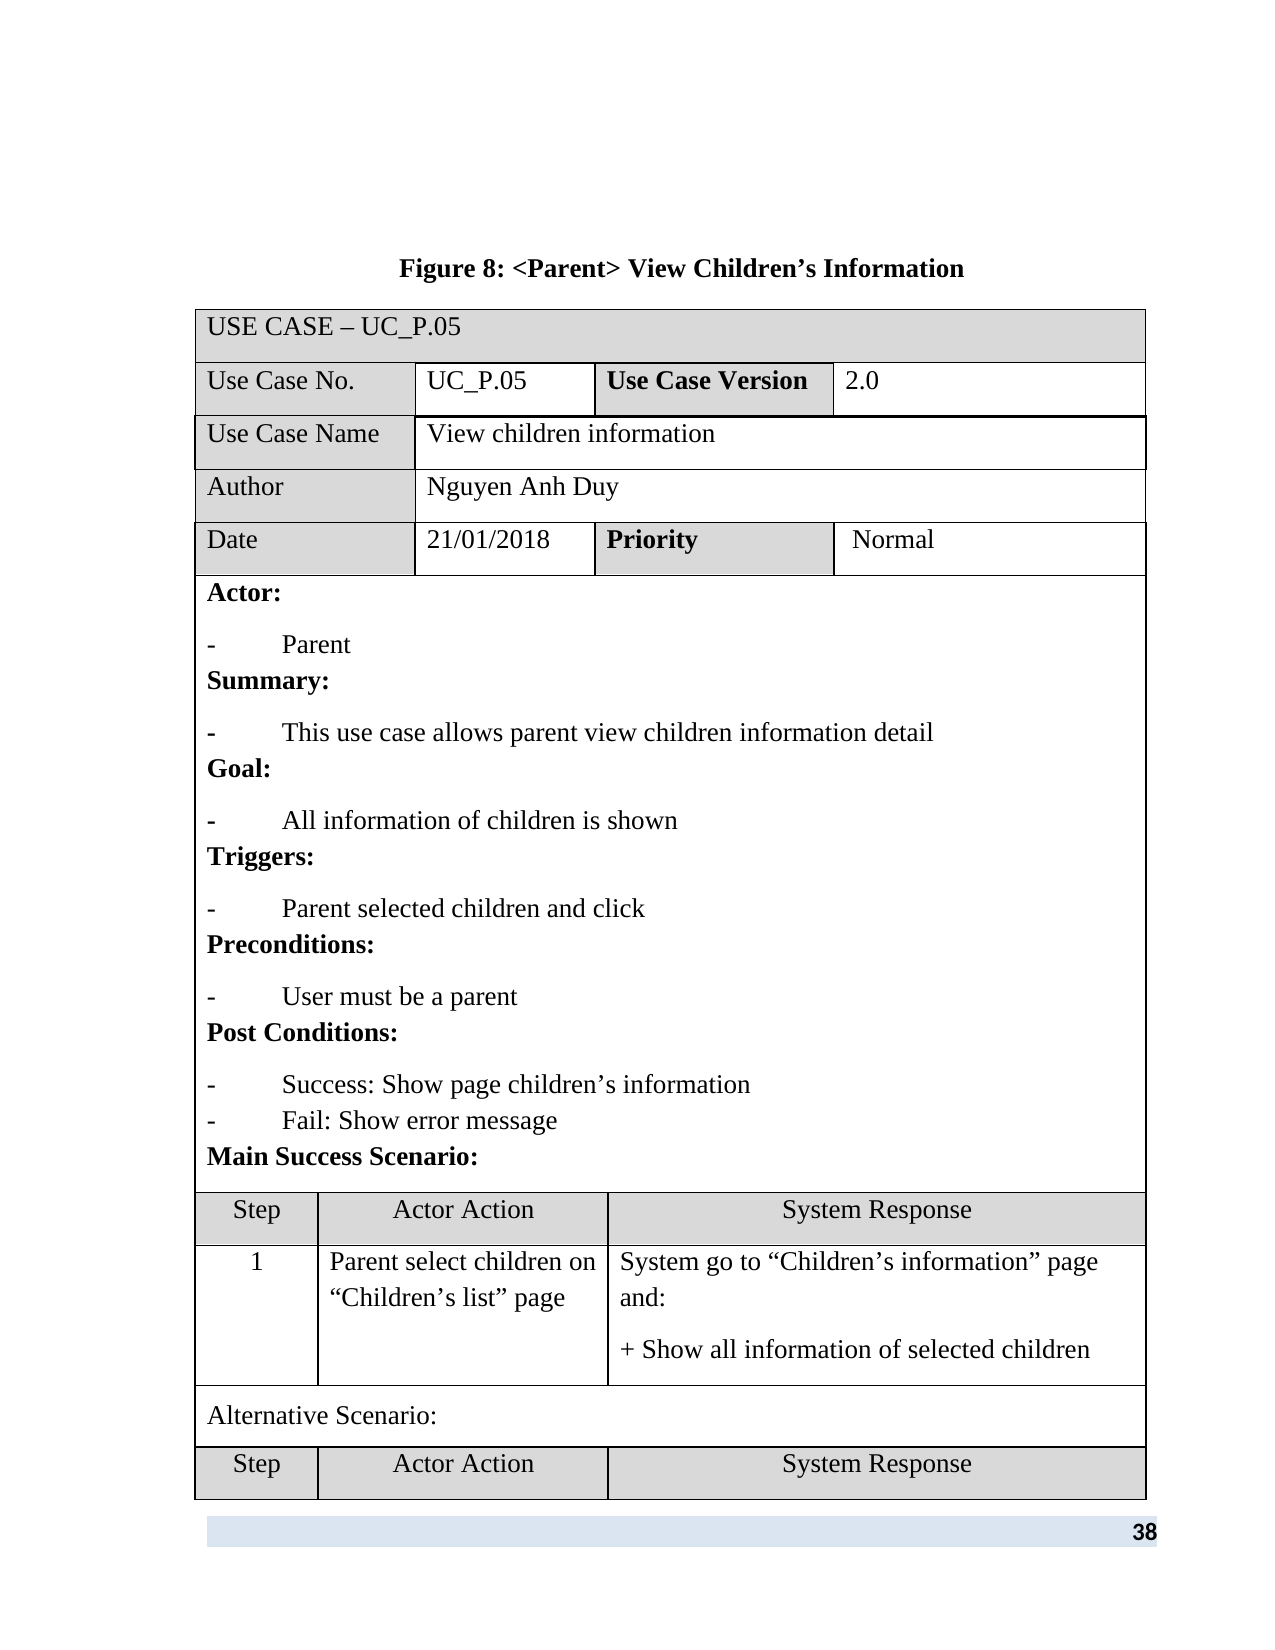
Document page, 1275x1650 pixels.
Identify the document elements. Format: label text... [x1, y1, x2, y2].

table_cell Priority [596, 523, 833, 574]
table_cell Use Case No. [196, 363, 415, 415]
table_cell 2.0 [834, 363, 1145, 415]
table_cell Use Case Name [196, 416, 414, 469]
table_cell Use Case Version [596, 364, 833, 415]
text Figure 8: <Parent> View Children’s Information [207, 252, 1157, 283]
table_cell Date [196, 523, 414, 574]
table_cell Actor: Parent Summary: This use case allows parent view children information detail Goal: All information of children is shown Triggers: Parent selected children and click Preconditions: User must be a parent Post Conditions: Success: Show page children’s information Fail: Show error message Main Success Scenario: [196, 576, 1145, 1192]
table_cell Actor Action [319, 1193, 607, 1244]
table_cell Parent select children on “Children’s list” page [319, 1246, 607, 1385]
table_cell 21/01/2018 [416, 523, 594, 574]
table_cell System go to “Children’s information” page and: + Show all information of selected children [609, 1246, 1145, 1385]
table_cell System Response [609, 1193, 1145, 1244]
table_cell Author [196, 470, 415, 522]
table_cell 1 [196, 1246, 317, 1385]
table_cell Nguyen Anh Duy [416, 470, 1145, 522]
table_cell Step [196, 1448, 317, 1499]
table_cell Step [196, 1193, 317, 1244]
table_header USE CASE – UC_P.05 [196, 310, 1145, 362]
table_cell UC_P.05 [416, 364, 594, 415]
table_cell View children information [416, 418, 1145, 469]
table_cell Alternative Scenario: [196, 1386, 1145, 1446]
table_cell Actor Action [319, 1448, 607, 1499]
table_cell Normal [835, 523, 1145, 574]
table_cell System Response [609, 1448, 1145, 1499]
